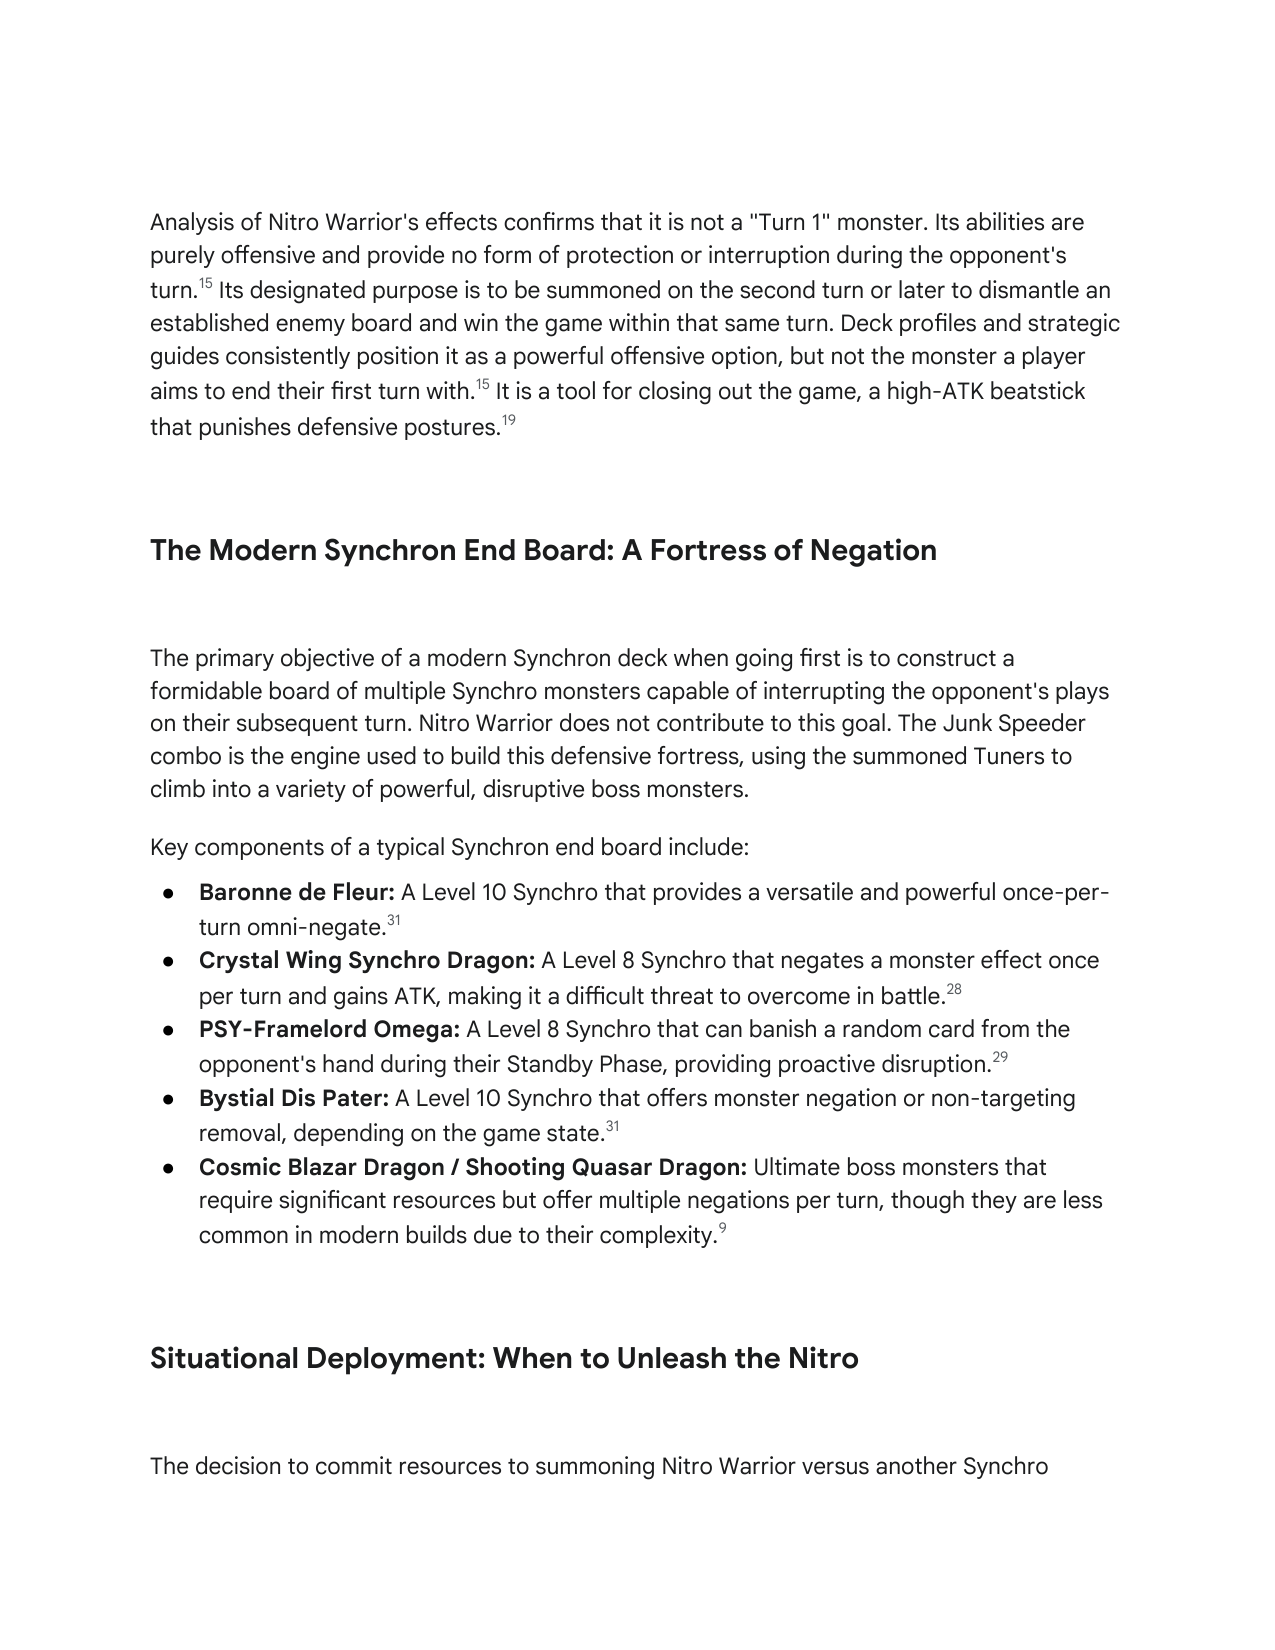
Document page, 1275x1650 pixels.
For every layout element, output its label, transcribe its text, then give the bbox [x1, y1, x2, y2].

text Key components of a typical Synchron end board include: [150, 833, 1125, 861]
list Bystial Dis Pater: A Level 10 Synchro that offers monster negation or non-targeting removal, depending on the game state.31 [161, 1084, 1125, 1149]
list Cosmic Blazar Dragon / Shooting Quasar Dragon: Ultimate boss monsters that require significant resources but offer multiple negations per turn, though they are less common in modern builds due to their complexity.9 [161, 1153, 1125, 1251]
subtitle The Modern Synchron End Board: A Fortress of Negation [150, 532, 1125, 569]
text Analysis of Nitro Warrior's effects confirms that it is not a "Turn 1" monster. Its abilities are purely offensive and provide no form of protection or interruption during the opponent's turn.15 Its designated purpose is to be summoned on the second turn or later to dismantle an established enemy board and win the game within that same turn. Deck profiles and strategic guides consistently position it as a powerful offensive option, but not the monster a player aims to end their first turn with.15 It is a tool for closing out the game, a high-ATK beatstick that punishes defensive postures.19 [150, 208, 1125, 442]
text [150, 1452, 1125, 1481]
list PSY-Framelord Omega: A Level 8 Synchro that can banish a random card from the opponent's hand during their Standby Phase, providing proactive disruption.29 [161, 1016, 1125, 1080]
list Baronne de Fleur: A Level 10 Synchro that provides a versatile and powerful once-per-turn omni-negate.31 [161, 878, 1125, 942]
subtitle Situational Deployment: When to Unleash the Nitro [150, 1341, 1125, 1377]
list Crystal Wing Synchro Dragon: A Level 8 Synchro that negates a monster effect once per turn and gains ATK, making it a difficult threat to overcome in battle.28 [161, 947, 1125, 1011]
text The primary objective of a modern Synchron deck when going first is to construct a formidable board of multiple Synchro monsters capable of interrupting the opponent's plays on their subsequent turn. Nitro Warrior does not contribute to this goal. The Junk Speeder combo is the engine used to build this defensive fortress, using the summoned Tuners to climb into a variety of powerful, disruptive boss monsters. [150, 644, 1125, 804]
